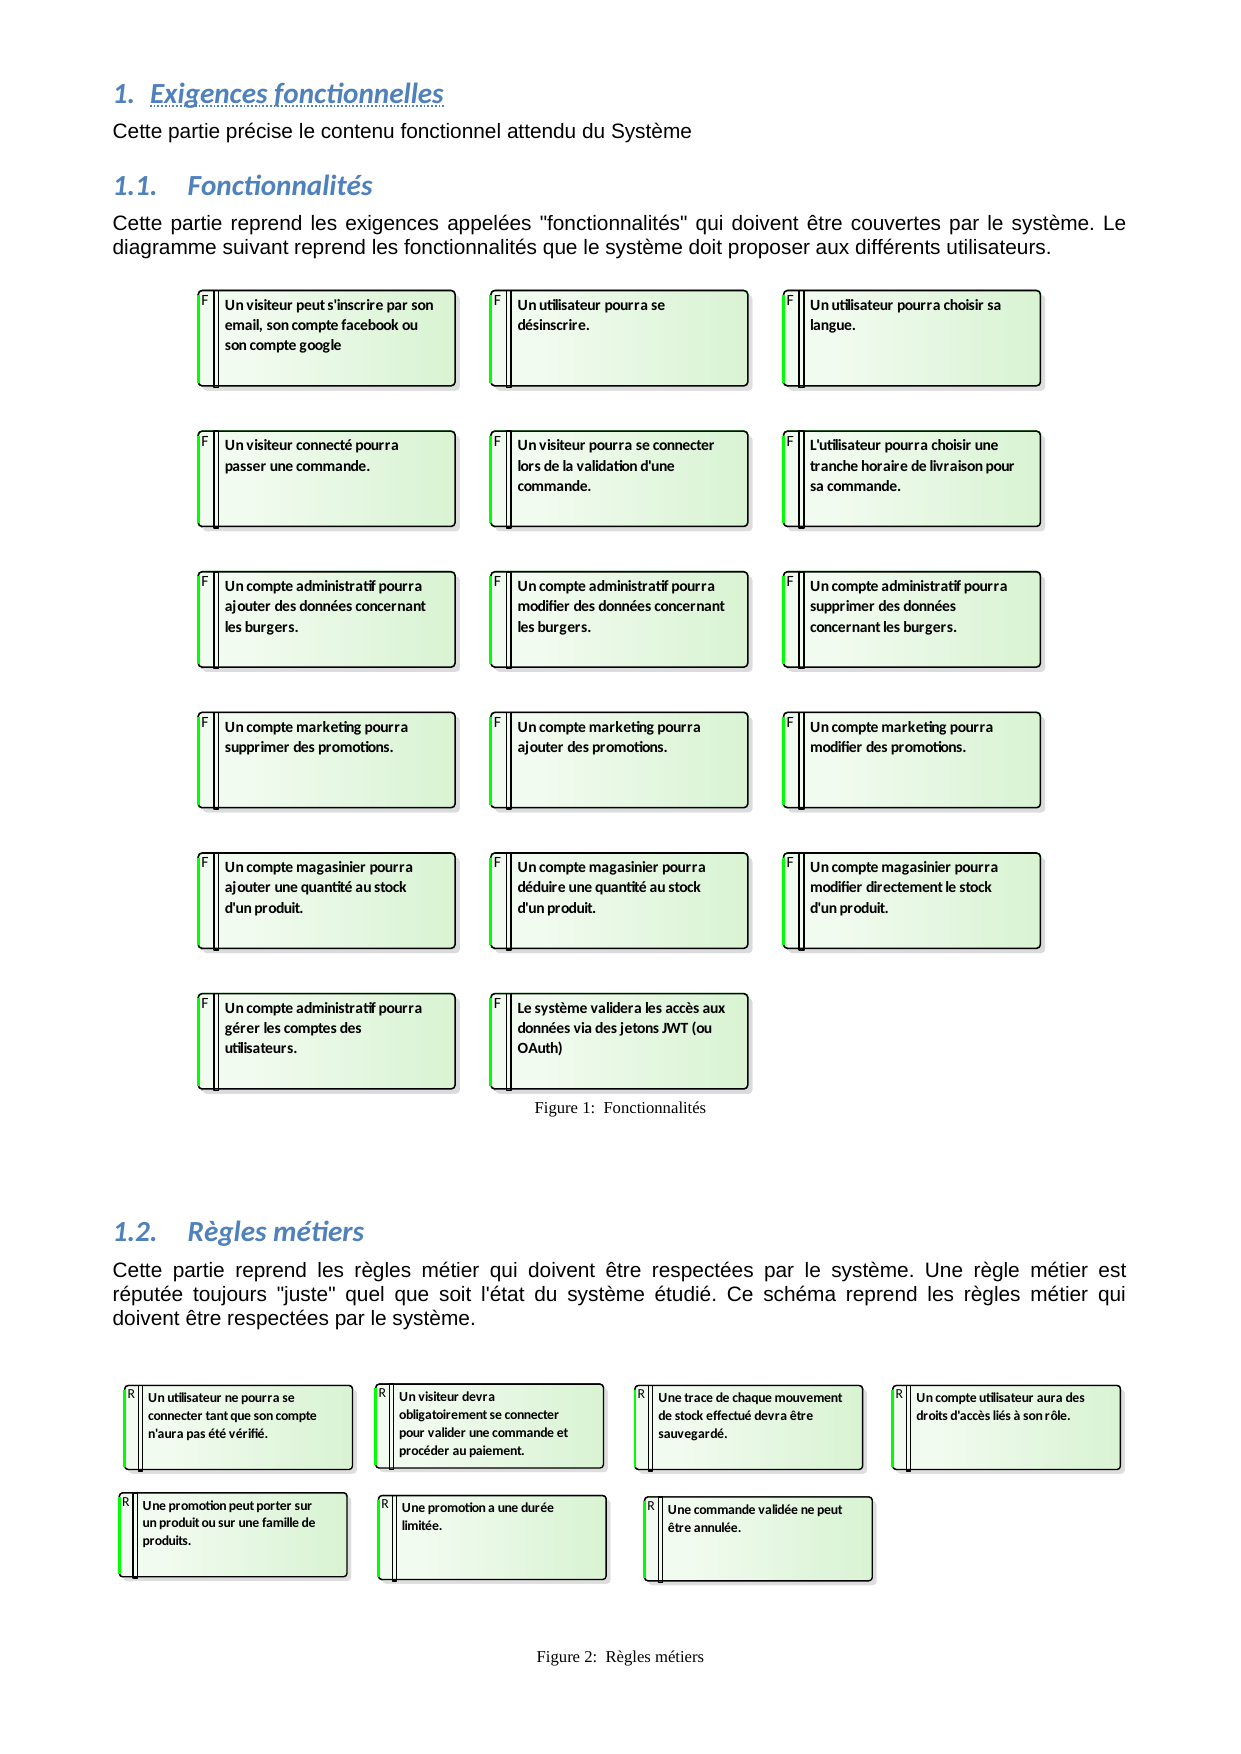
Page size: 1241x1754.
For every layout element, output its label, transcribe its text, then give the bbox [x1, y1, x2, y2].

text Cette partie reprend les règles métier qui doivent être respectées par le système. Une règle métier est réputée toujours "juste" quel que soit l'état du système étudié. Ce schéma reprend les règles métier qui doivent être respectées par le système. [112, 1257, 1128, 1329]
text Cette partie précise le contenu fonctionnel attendu du Système [112, 119, 1128, 143]
subtitle Règles métiers [112, 1213, 1128, 1249]
subtitle Fonctionnalités [112, 167, 1128, 202]
subtitle Exigences fonctionnelles [112, 75, 1128, 111]
text Cette partie reprend les exigences appelées "fonctionnalités" qui doivent être couvertes par le système. Le diagramme suivant reprend les fonctionnalités que le système doit proposer aux différents utilisateurs. [112, 211, 1128, 259]
text Règles métiers [112, 1647, 1128, 1666]
text Fonctionnalités [112, 1098, 1128, 1117]
